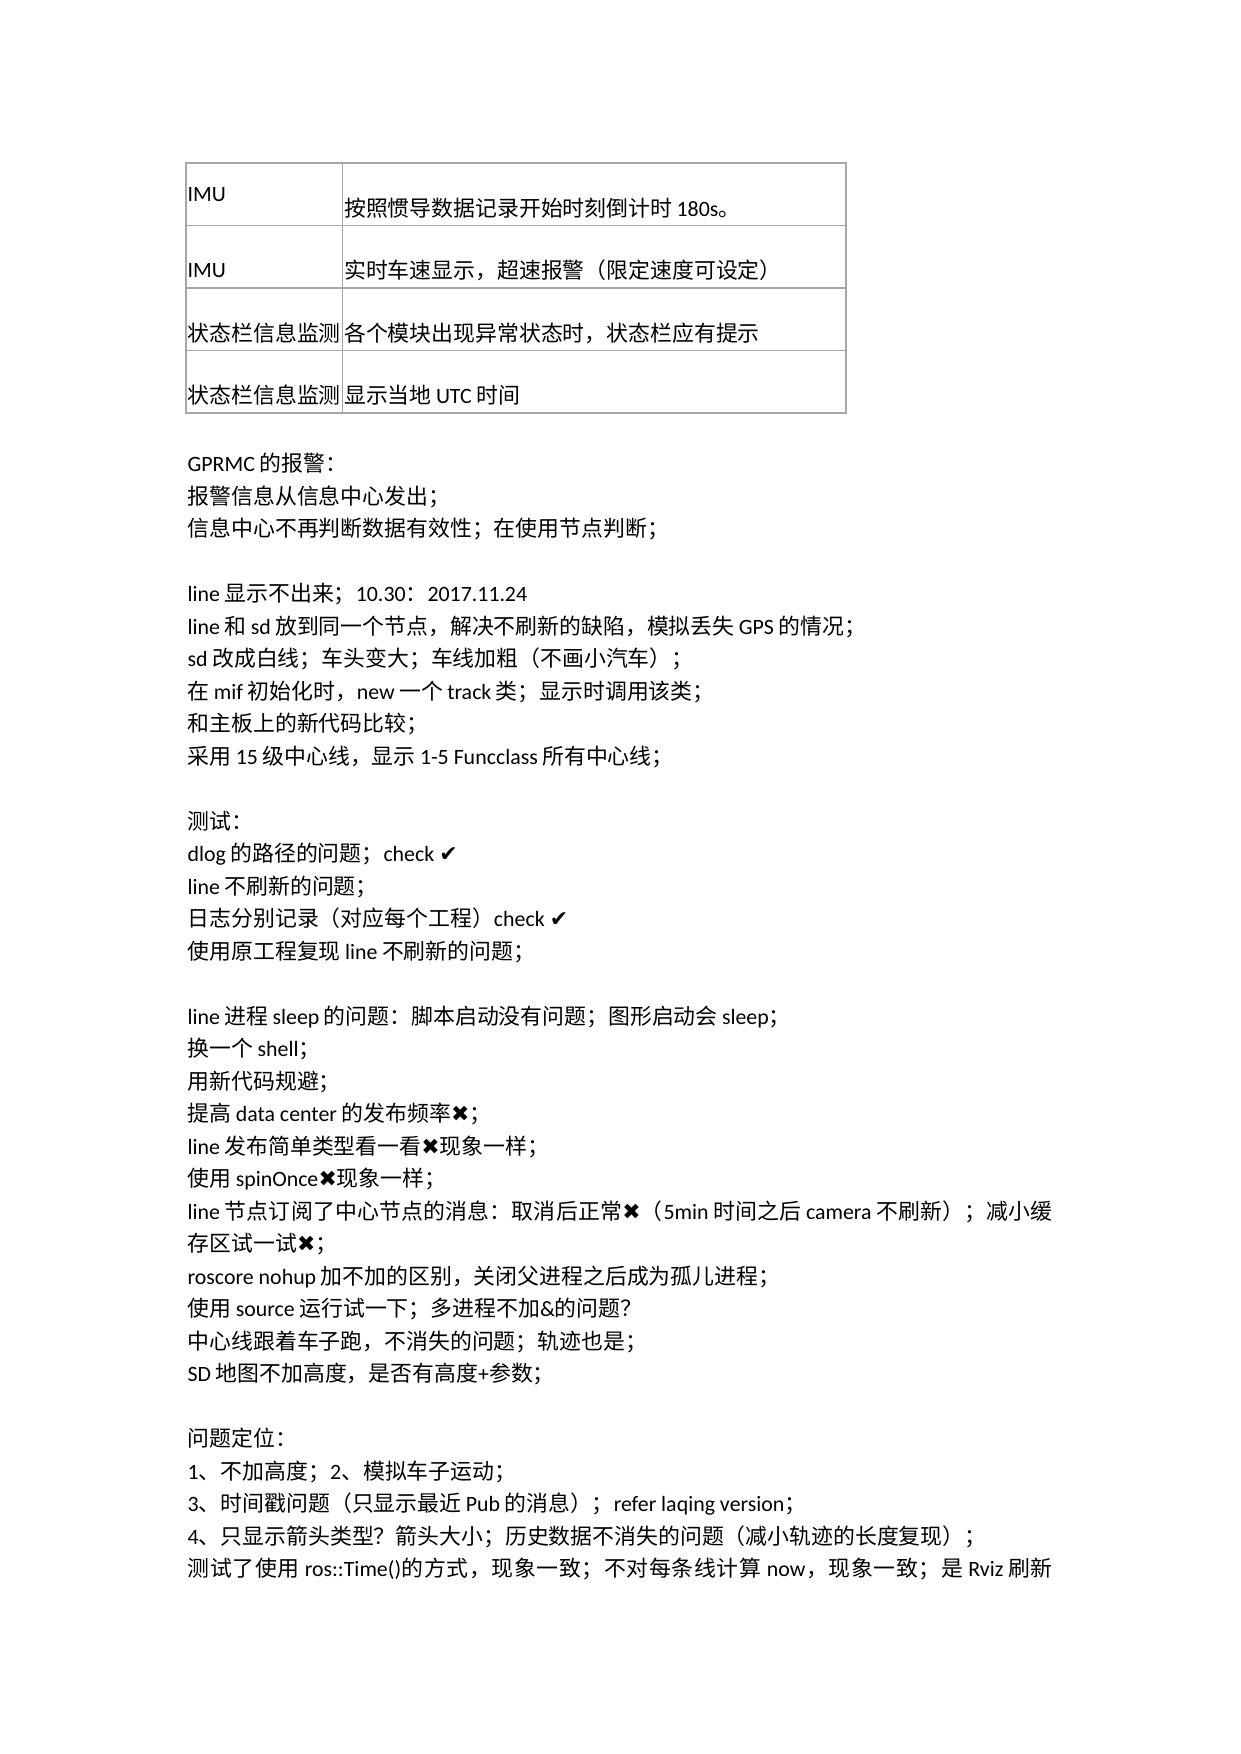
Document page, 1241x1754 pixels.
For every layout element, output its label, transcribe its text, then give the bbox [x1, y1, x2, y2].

text 使用spinOnce✖现象一样； [187, 1161, 1053, 1193]
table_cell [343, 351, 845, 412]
text 换一个shell； [187, 1031, 1053, 1063]
text dlog的路径的问题；check ✔ [187, 836, 1053, 868]
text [187, 1551, 1053, 1583]
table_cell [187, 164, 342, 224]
text line发布简单类型看一看✖现象一样； [187, 1128, 1053, 1161]
text 问题定位： [187, 1421, 1053, 1453]
text 测试： [187, 803, 1053, 836]
text 提高data center的发布频率✖； [187, 1096, 1053, 1128]
text 采用15级中心线，显示1-5 Funcclass所有中心线； [187, 738, 1053, 771]
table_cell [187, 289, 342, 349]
text line和sd放到同一个节点，解决不刷新的缺陷，模拟丢失GPS的情况； [187, 608, 1053, 641]
text line进程sleep的问题：脚本启动没有问题；图形启动会sleep； [187, 998, 1053, 1031]
text GPRMC的报警： [187, 446, 1053, 478]
text 日志分别记录（对应每个工程）check ✔ [187, 901, 1053, 933]
text line节点订阅了中心节点的消息：取消后正常✖（5min时间之后camera不刷新）；减小缓存区试一试✖； [187, 1193, 1053, 1258]
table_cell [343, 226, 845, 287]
text 3、时间戳问题（只显示最近Pub的消息）；refer laqing version； [187, 1486, 1053, 1518]
text 1、不加高度；2、模拟车子运动； [187, 1453, 1053, 1486]
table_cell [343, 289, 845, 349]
text 中心线跟着车子跑，不消失的问题；轨迹也是； [187, 1323, 1053, 1356]
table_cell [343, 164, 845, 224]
text sd改成白线；车头变大；车线加粗（不画小汽车）； [187, 641, 1053, 673]
text line显示不出来；10.30：2017.11.24 [187, 576, 1053, 608]
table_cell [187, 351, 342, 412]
text line不刷新的问题； [187, 868, 1053, 901]
text 4、只显示箭头类型？箭头大小；历史数据不消失的问题（减小轨迹的长度复现）； [187, 1518, 1053, 1551]
text roscore nohup加不加的区别，关闭父进程之后成为孤儿进程； [187, 1258, 1053, 1291]
text 使用source运行试一下；多进程不加&的问题？ [187, 1291, 1053, 1323]
text 和主板上的新代码比较； [187, 706, 1053, 738]
text 在mif初始化时，new一个track类；显示时调用该类； [187, 673, 1053, 706]
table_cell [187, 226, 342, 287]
text 信息中心不再判断数据有效性；在使用节点判断； [187, 511, 1053, 543]
text SD地图不加高度，是否有高度+参数； [187, 1356, 1053, 1388]
text 用新代码规避； [187, 1063, 1053, 1096]
text 使用原工程复现line不刷新的问题； [187, 933, 1053, 966]
text 报警信息从信息中心发出； [187, 478, 1053, 511]
